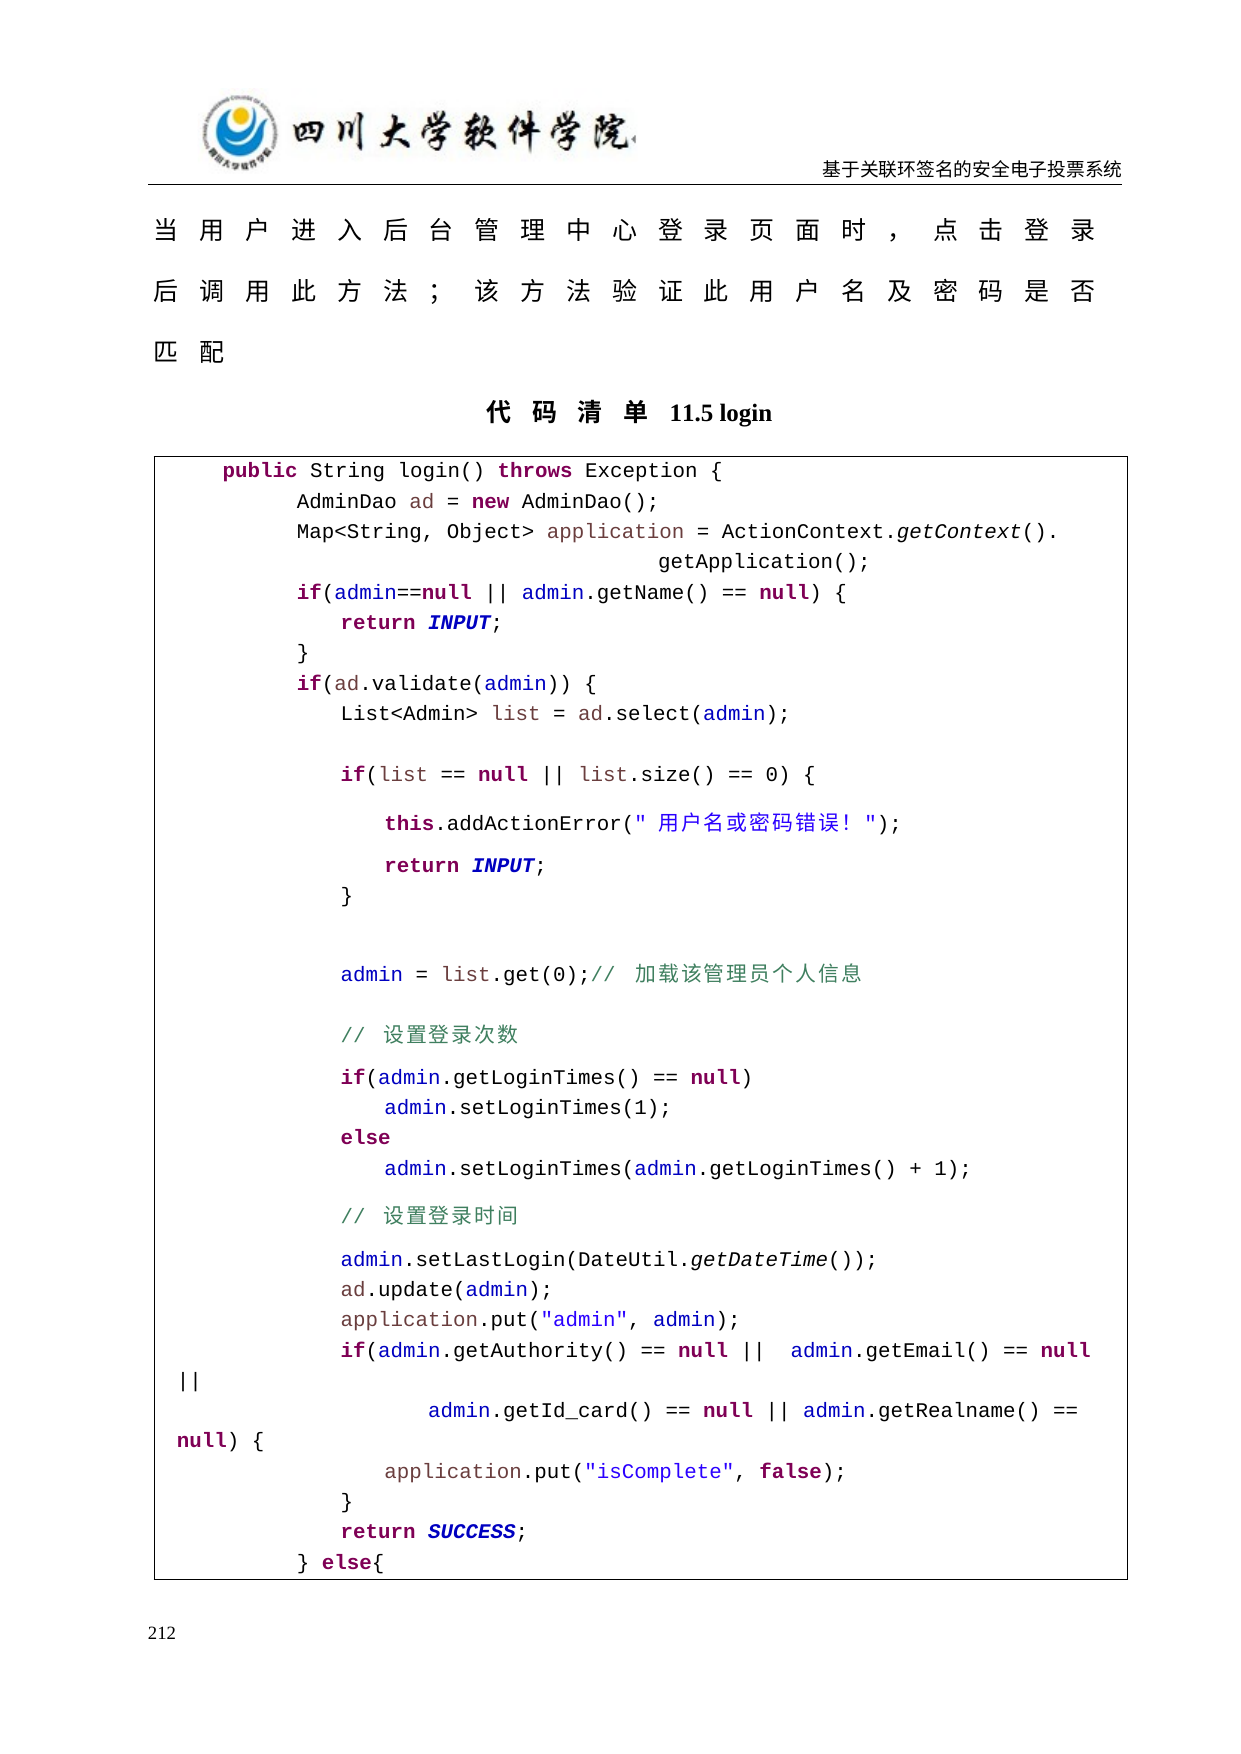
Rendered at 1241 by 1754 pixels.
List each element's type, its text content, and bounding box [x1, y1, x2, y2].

text 当用户进入后台管理中心登录页面时，点击登录后调用此方法；该方法验证此用户名及密码是否匹配 [154, 198, 1116, 380]
text 代码清单11.5 login [154, 380, 1116, 441]
picture [197, 88, 639, 177]
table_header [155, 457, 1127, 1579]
